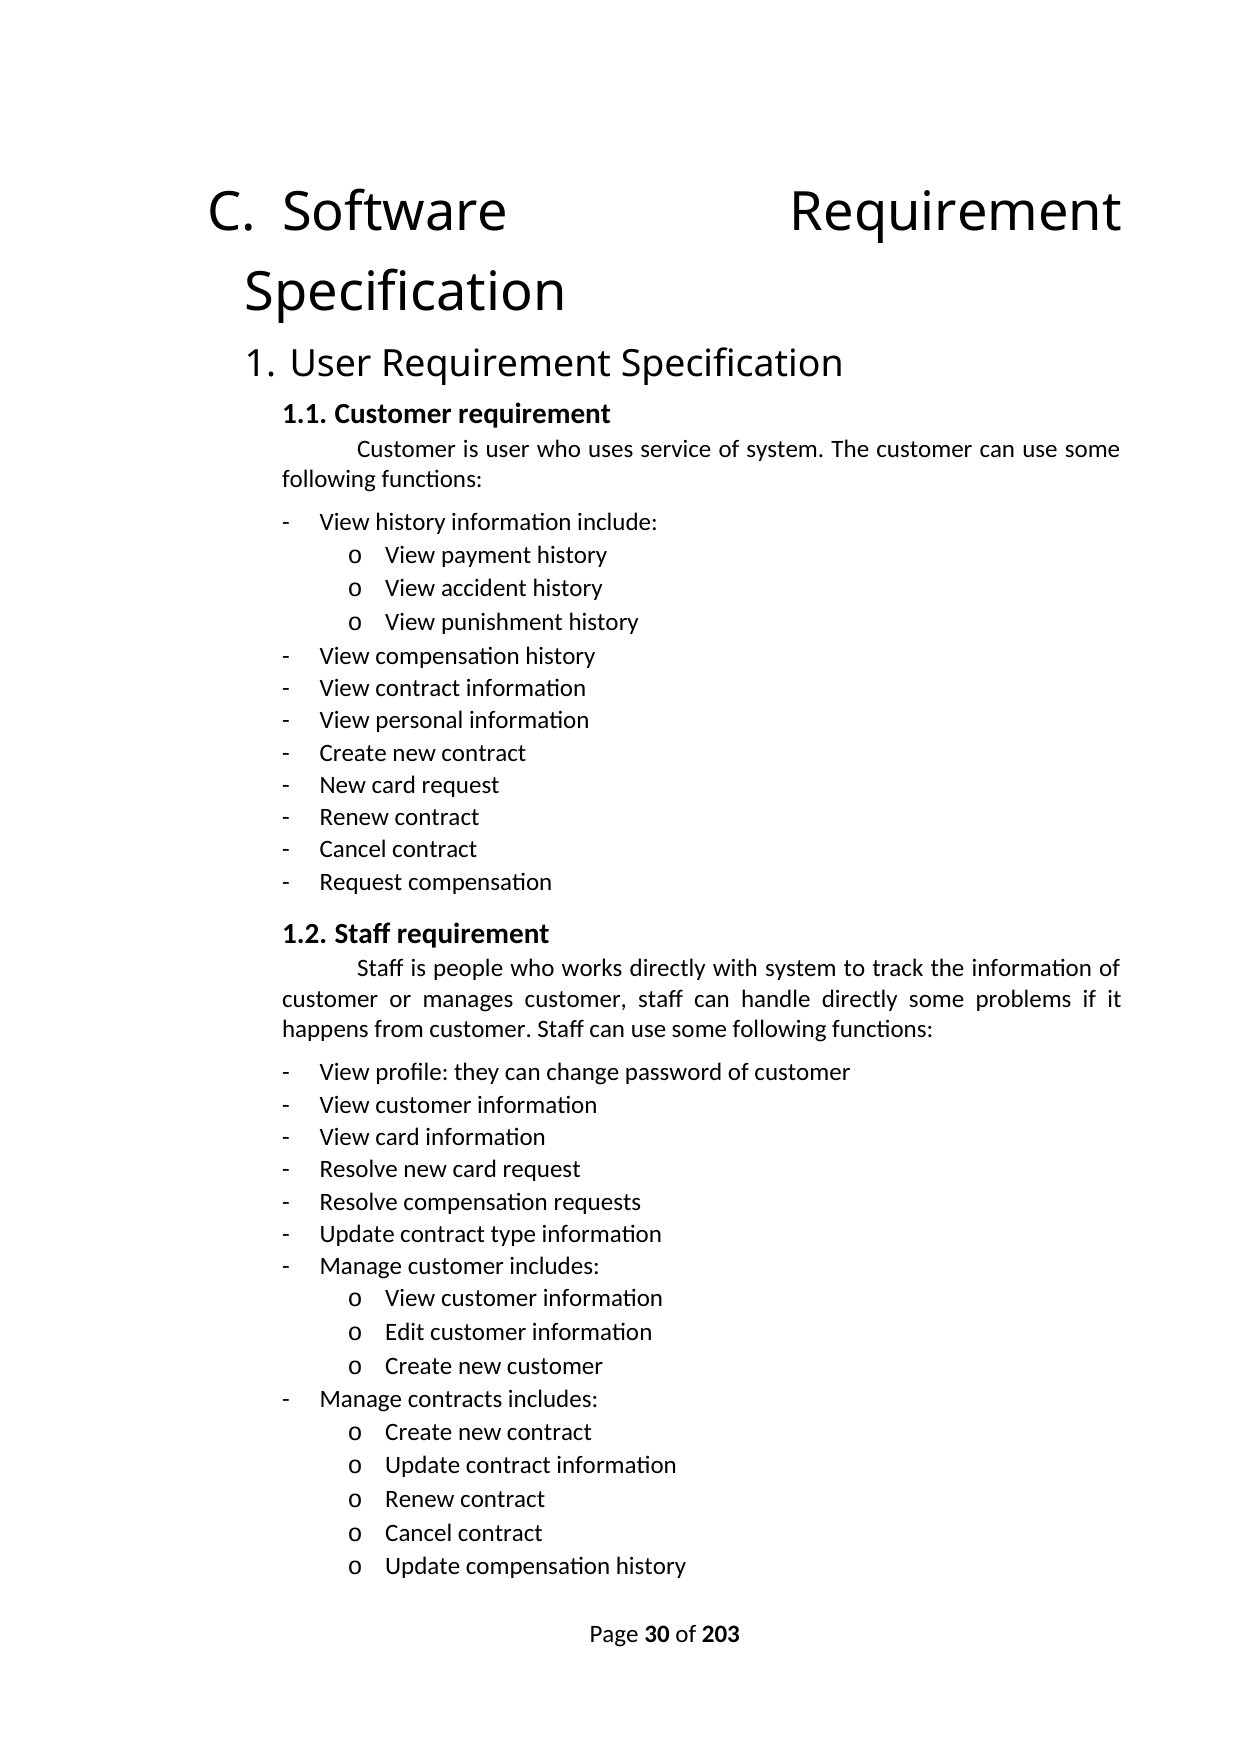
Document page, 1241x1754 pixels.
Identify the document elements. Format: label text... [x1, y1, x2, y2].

list View history information include: [282, 507, 1122, 537]
list Update contract information [347, 1449, 1122, 1481]
list Cancel contract [347, 1517, 1122, 1548]
list Request compensation [282, 866, 1122, 896]
list Cancel contract [282, 833, 1122, 864]
list View compensation history [282, 640, 1122, 670]
list View personal information [282, 704, 1122, 735]
subtitle Customer requirement [282, 395, 1122, 431]
list Renew contract [282, 801, 1122, 832]
list View accident history [347, 572, 1122, 604]
list Resolve new card request [282, 1153, 1122, 1184]
subtitle User Requirement Specification [244, 336, 1122, 387]
list Renew contract [347, 1483, 1122, 1515]
list View profile: they can change password of customer [282, 1057, 1122, 1087]
list New card request [282, 769, 1122, 799]
list Update contract type information [282, 1218, 1122, 1248]
list View payment history [347, 539, 1122, 571]
subtitle Software Requirement Specification [207, 173, 1122, 326]
text Staff is people who works directly with system to track the information of customer or manages customer, staff can handle directly some problems if it happens from customer. Staff can use some following functions: [282, 952, 1122, 1044]
list Manage contracts includes: [282, 1383, 1122, 1414]
list Create new contract [347, 1416, 1122, 1448]
list Manage customer includes: [282, 1250, 1122, 1281]
list View customer information [282, 1089, 1122, 1119]
list Update compensation history [347, 1550, 1122, 1582]
list Resolve compensation requests [282, 1186, 1122, 1216]
list Create new customer [347, 1350, 1122, 1382]
list View contract information [282, 672, 1122, 703]
list Edit customer information [347, 1316, 1122, 1348]
list View card information [282, 1121, 1122, 1152]
text Customer is user who uses service of system. The customer can use some following functions: [282, 433, 1122, 494]
list Create new contract [282, 737, 1122, 767]
list View punishment history [347, 606, 1122, 638]
list View customer information [347, 1283, 1122, 1314]
subtitle Staff requirement [282, 915, 1122, 950]
